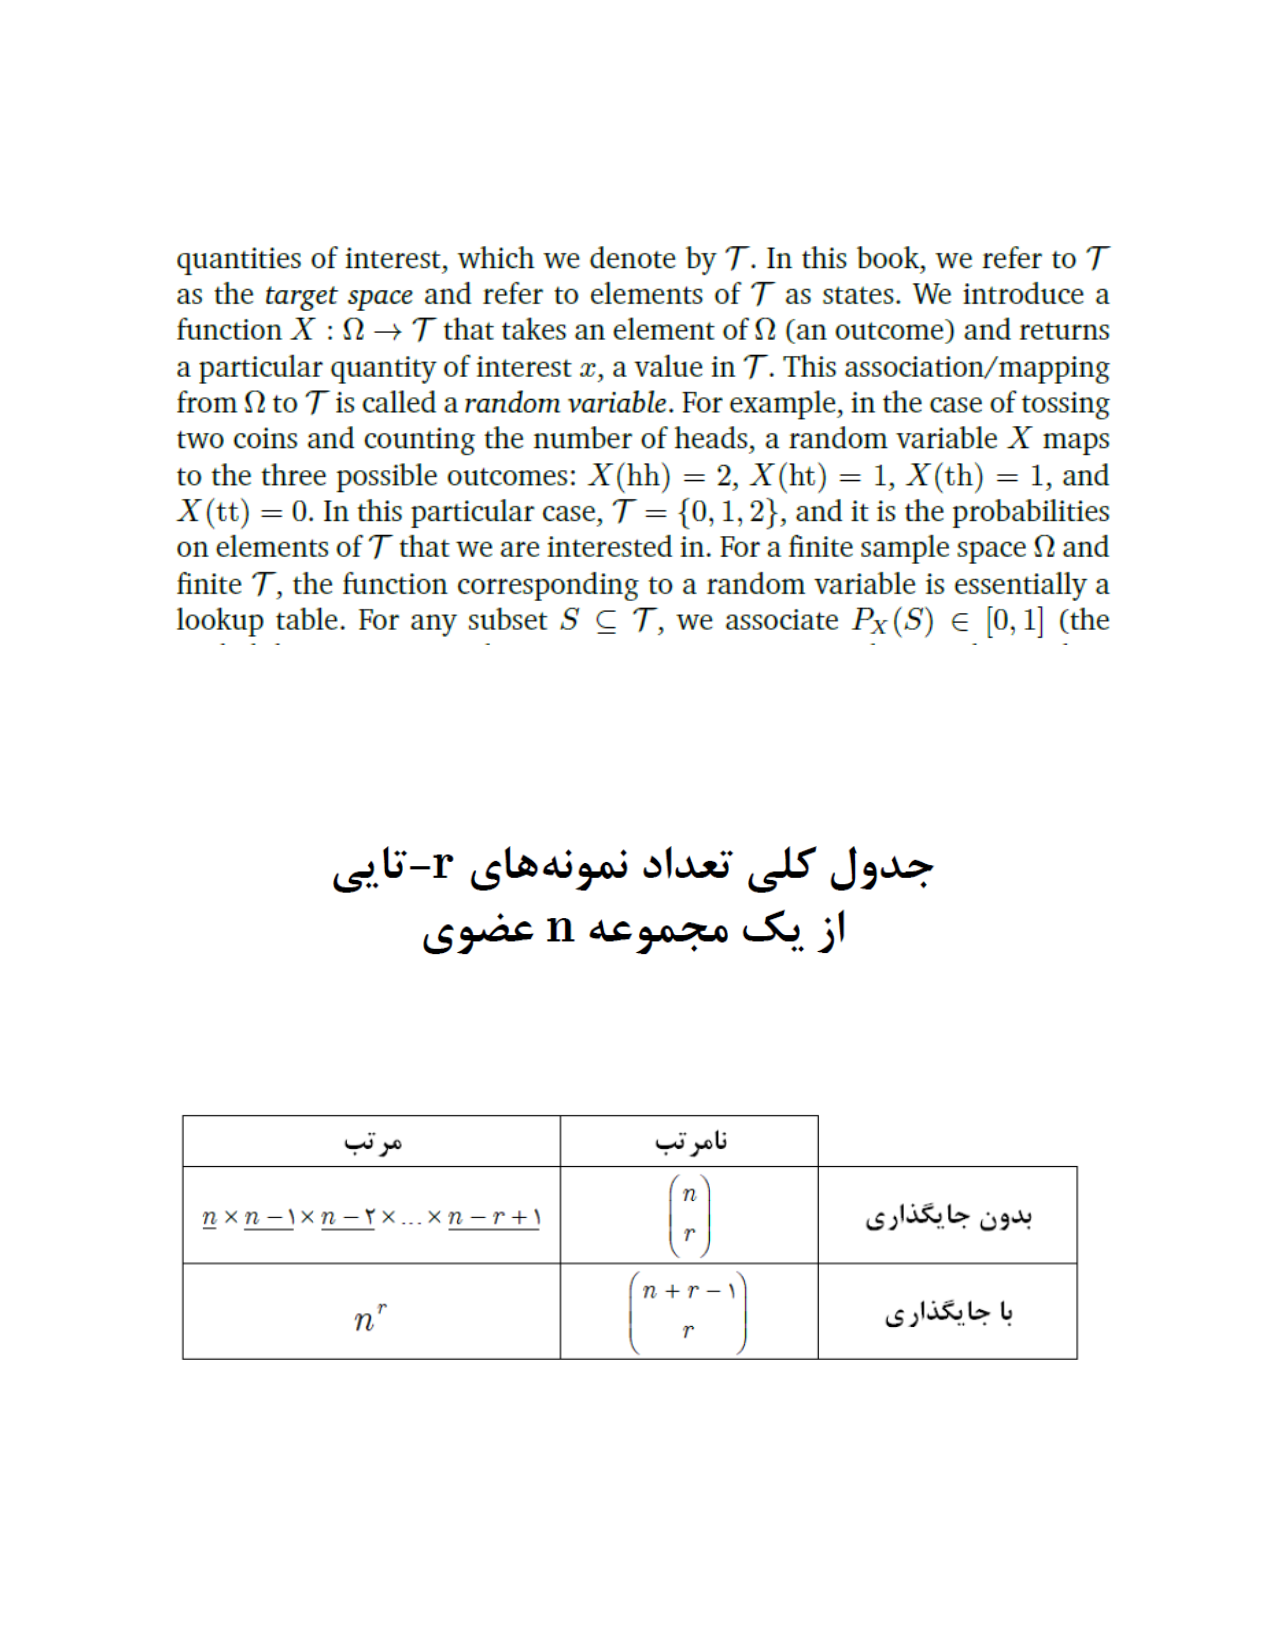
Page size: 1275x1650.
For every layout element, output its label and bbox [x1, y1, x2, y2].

picture [150, 809, 1125, 1397]
picture [150, 245, 1125, 645]
